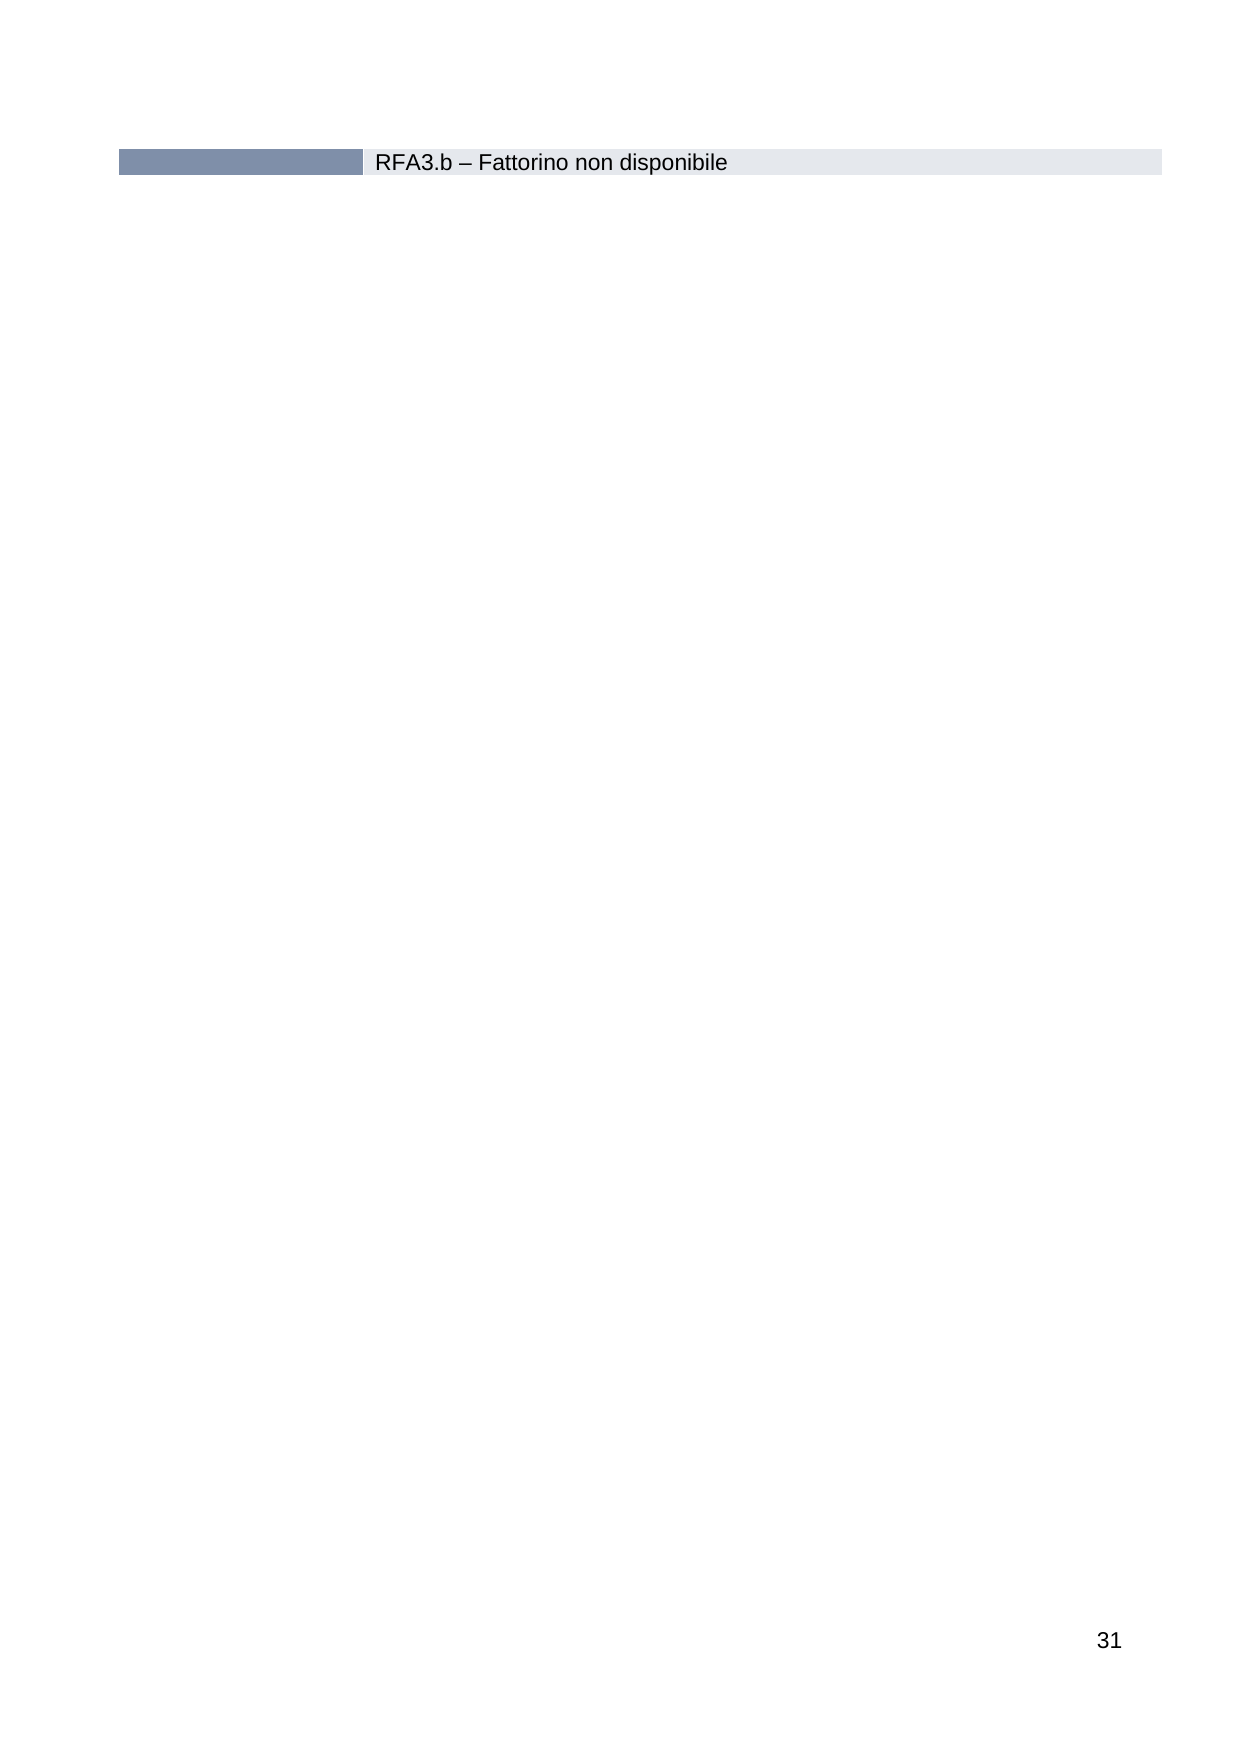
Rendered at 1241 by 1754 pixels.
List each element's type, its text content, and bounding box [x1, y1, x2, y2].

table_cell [364, 149, 1162, 175]
table_cell Eccezioni: [119, 149, 363, 175]
